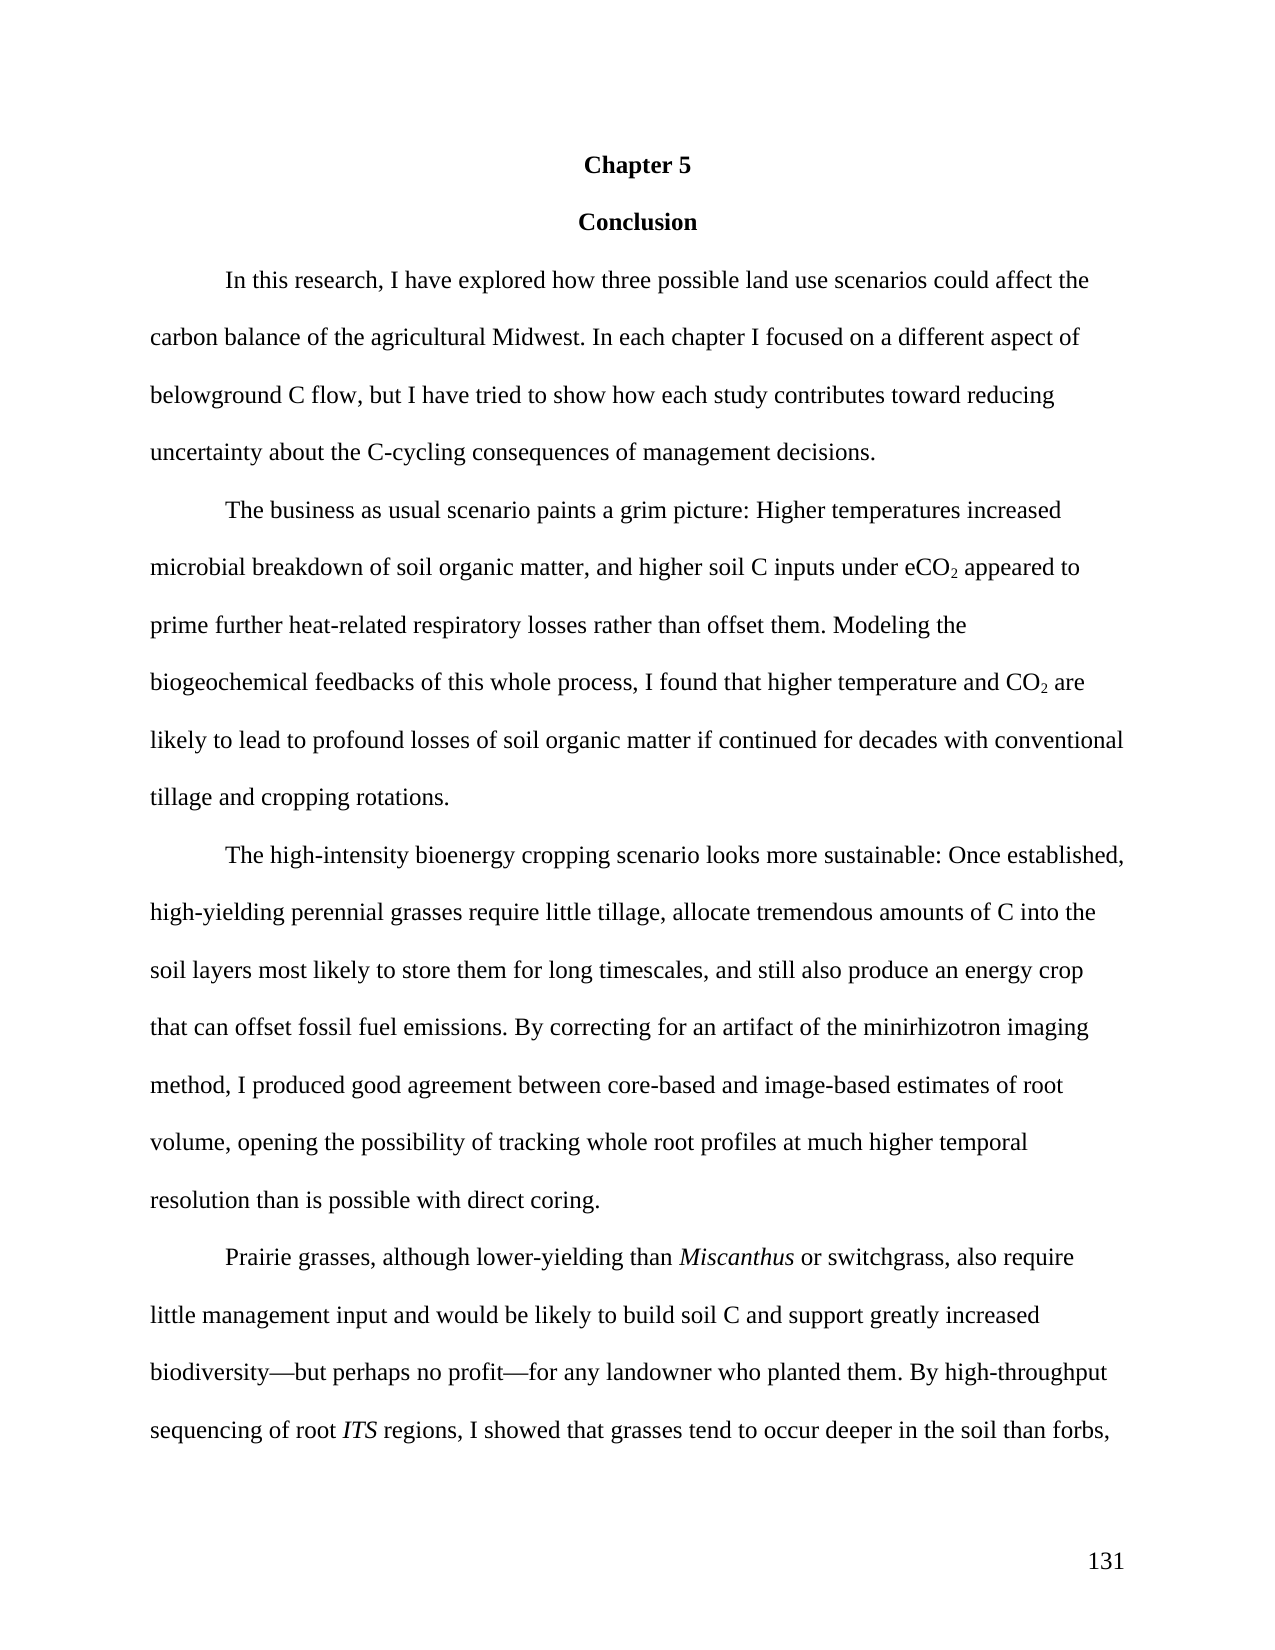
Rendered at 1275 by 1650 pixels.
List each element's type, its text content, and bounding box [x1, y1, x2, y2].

text The business as usual scenario paints a grim picture: Higher temperatures increased microbial breakdown of soil organic matter, and higher soil C inputs under eCO2 appeared to prime further heat-related respiratory losses rather than offset them. Modeling the biogeochemical feedbacks of this whole process, I found that higher temperature and CO2 are likely to lead to profound losses of soil organic matter if continued for decades with conventional tillage and cropping rotations. [150, 495, 1125, 811]
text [150, 1242, 1125, 1444]
subtitle Chapter 5 [150, 150, 1125, 179]
text In this research, I have explored how three possible land use scenarios could affect the carbon balance of the agricultural Midwest. In each chapter I focused on a different aspect of belowground C flow, but I have tried to show how each study contributes toward reducing uncertainty about the C-cycling consequences of management decisions. [150, 265, 1125, 466]
subtitle Conclusion [150, 207, 1125, 236]
text The high-intensity bioenergy cropping scenario looks more sustainable: Once established, high-yielding perennial grasses require little tillage, allocate tremendous amounts of C into the soil layers most likely to store them for long timescales, and still also produce an energy crop that can offset fossil fuel emissions. By correcting for an artifact of the minirhizotron imaging method, I produced good agreement between core-based and image-based estimates of root volume, opening the possibility of tracking whole root profiles at much higher temporal resolution than is possible with direct coring. [150, 840, 1125, 1214]
